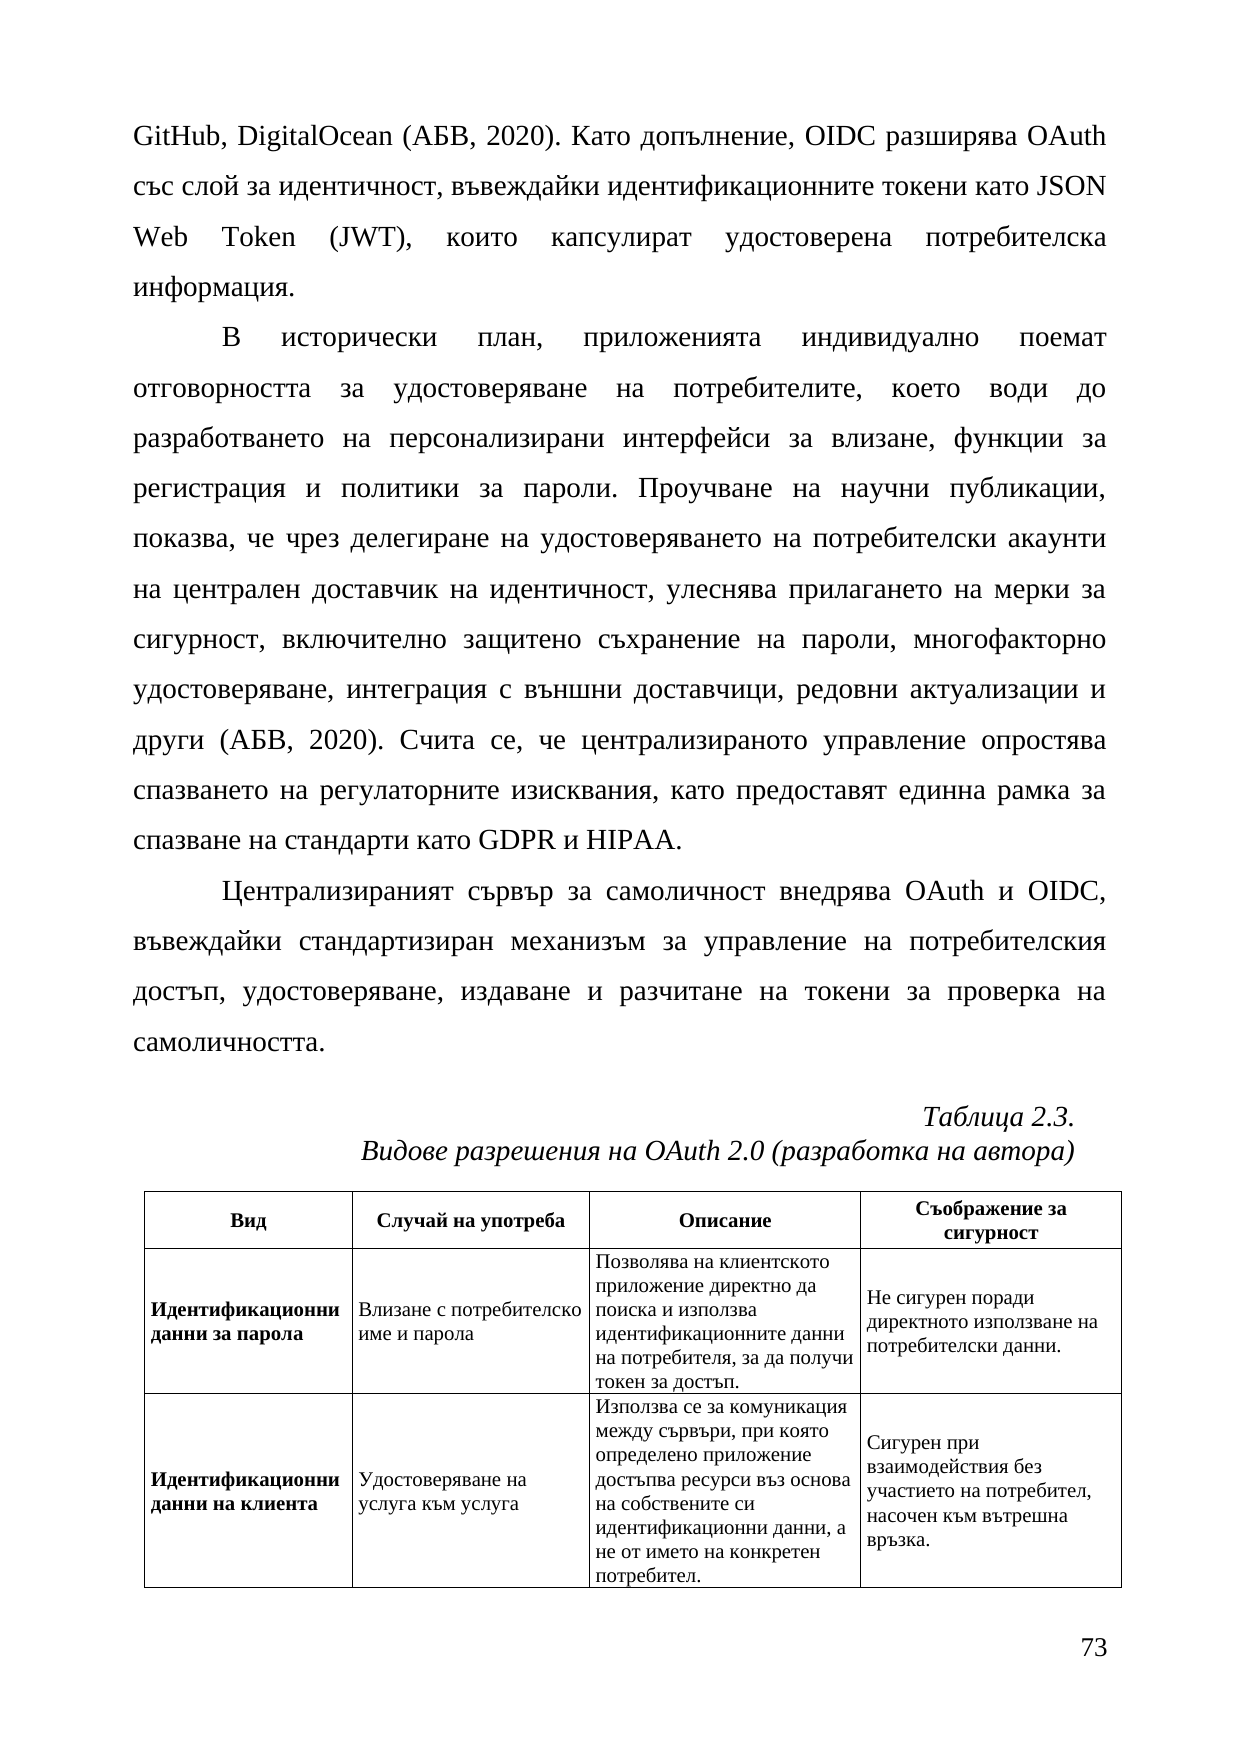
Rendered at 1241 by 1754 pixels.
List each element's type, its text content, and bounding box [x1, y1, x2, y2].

table_header Съображение за сигурност [861, 1192, 1121, 1248]
table_cell Идентификационни данни на клиента [145, 1394, 352, 1587]
text В исторически план, приложенията индивидуално поемат отговорността за удостоверяване на потребителите, което води до разработването на персонализирани интерфейси за влизане, функции за регистрация и политики за пароли. Проучване на научни публикации, показва, че чрез делегиране на удостоверяването на потребителски акаунти на централен доставчик на идентичност, улеснява прилагането на мерки за сигурност, включително защитено съхранение на пароли, многофакторно удостоверяване, интеграция с външни доставчици, редовни актуализации и други (АБВ, 2020). Счита се, че централизираното управление опростява спазването на регулаторните изисквания, като предоставят единна рамка за спазване на стандарти като GDPR и HIPAA. [133, 319, 1107, 856]
table_header Описание [590, 1192, 860, 1248]
table_cell Влизане с потребителско име и парола [353, 1249, 589, 1393]
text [133, 118, 1107, 303]
title Таблица 2.3. Видове разрешения на OAuth 2.0 (разработка на автора) [192, 1099, 1078, 1166]
table_cell Идентификационни данни за парола [145, 1249, 352, 1393]
table_header Вид [145, 1192, 352, 1248]
table_header Случай на употреба [353, 1192, 589, 1248]
text Централизираният сървър за самоличност внедрява OAuth и OIDC, въвеждайки стандартизиран механизъм за управление на потребителския достъп, удостоверяване, издаване и разчитане на токени за проверка на самоличността. [133, 873, 1107, 1057]
table_cell Позволява на клиентското приложение директно да поиска и използва идентификационните данни на потребителя, за да получи токен за достъп. [590, 1249, 860, 1393]
table_cell Не сигурен поради директното използване на потребителски данни. [861, 1249, 1121, 1393]
table_cell Удостоверяване на услуга към услуга [353, 1394, 589, 1587]
table_cell Използва се за комуникация между сървъри, при която определено приложение достъпва ресурси въз основа на собствените си идентификационни данни, а не от името на конкретен потребител. [590, 1394, 860, 1587]
table_cell Сигурен при взаимодействия без участието на потребител, насочен към вътрешна връзка. [861, 1394, 1121, 1587]
